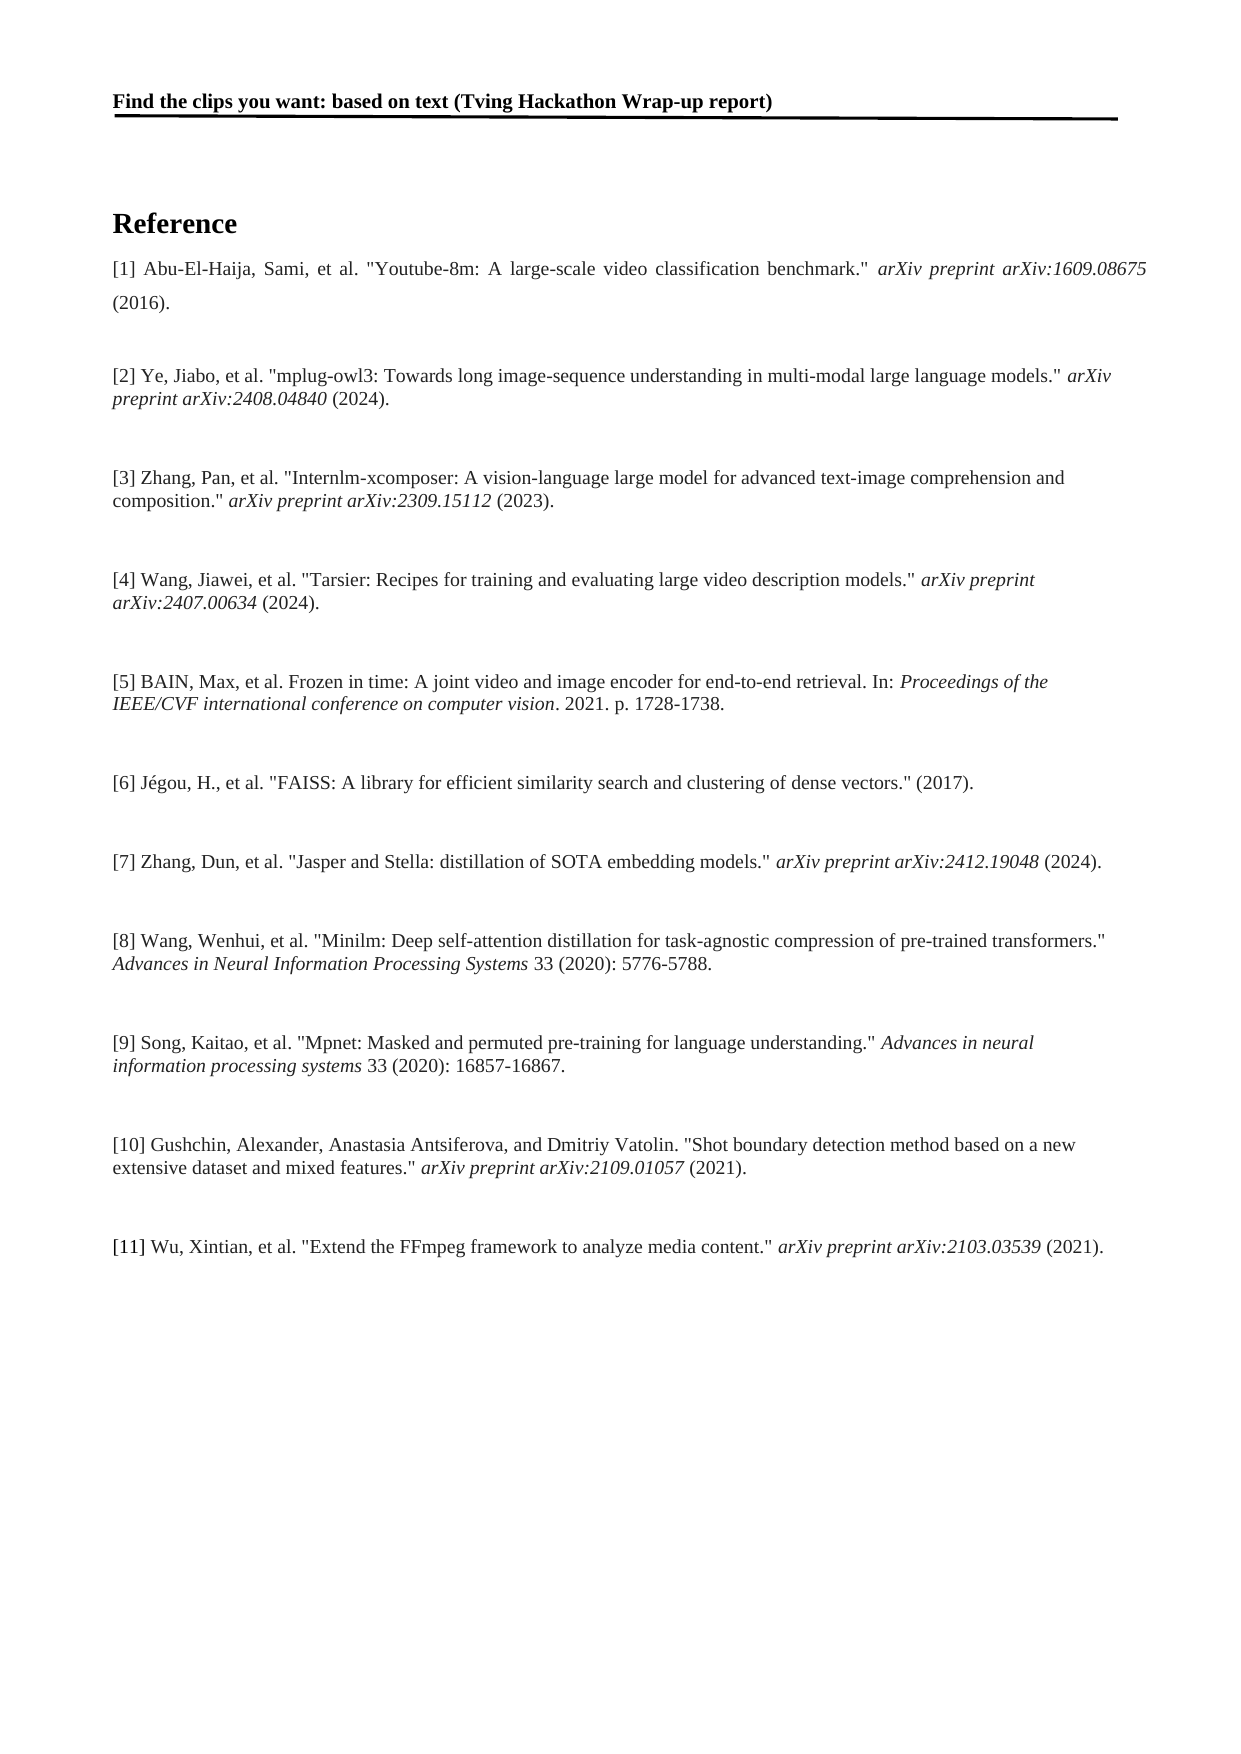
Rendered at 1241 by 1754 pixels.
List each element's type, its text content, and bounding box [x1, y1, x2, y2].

text [8] Wang, Wenhui, et al. "Minilm: Deep self-attention distillation for task-agnostic compression of pre-trained transformers." Advances in Neural Information Processing Systems 33 (2020): 5776-5788. [112, 929, 1128, 975]
text [6] Jégou, H., et al. "FAISS: A library for efficient similarity search and clustering of dense vectors." (2017). [112, 771, 1128, 794]
text [10] Gushchin, Alexander, Anastasia Antsiferova, and Dmitriy Vatolin. "Shot boundary detection method based on a new extensive dataset and mixed features." arXiv preprint arXiv:2109.01057 (2021). [112, 1133, 1128, 1178]
text [1] Abu-El-Haija, Sami, et al. "Youtube-8m: A large-scale video classification benchmark." arXiv preprint arXiv:1609.08675 (2016). [112, 256, 1147, 313]
text [9] Song, Kaitao, et al. "Mpnet: Masked and permuted pre-training for language understanding." Advances in neural information processing systems 33 (2020): 16857-16867. [112, 1031, 1128, 1077]
text [5] BAIN, Max, et al. Frozen in time: A joint video and image encoder for end-to-end retrieval. In: Proceedings of the IEEE/CVF international conference on computer vision. 2021. p. 1728-1738. [112, 669, 1128, 715]
text Reference [112, 206, 1147, 240]
text [11] Wu, Xintian, et al. "Extend the FFmpeg framework to analyze media content." arXiv preprint arXiv:2103.03539 (2021). [112, 1234, 1128, 1257]
text [3] Zhang, Pan, et al. "Internlm-xcomposer: A vision-language large model for advanced text-image comprehension and composition." arXiv preprint arXiv:2309.15112 (2023). [112, 466, 1128, 512]
text [7] Zhang, Dun, et al. "Jasper and Stella: distillation of SOTA embedding models." arXiv preprint arXiv:2412.19048 (2024). [112, 850, 1128, 873]
text [2] Ye, Jiabo, et al. "mplug-owl3: Towards long image-sequence understanding in multi-modal large language models." arXiv preprint arXiv:2408.04840 (2024). [112, 364, 1128, 410]
text [4] Wang, Jiawei, et al. "Tarsier: Recipes for training and evaluating large video description models." arXiv preprint arXiv:2407.00634 (2024). [112, 568, 1128, 613]
